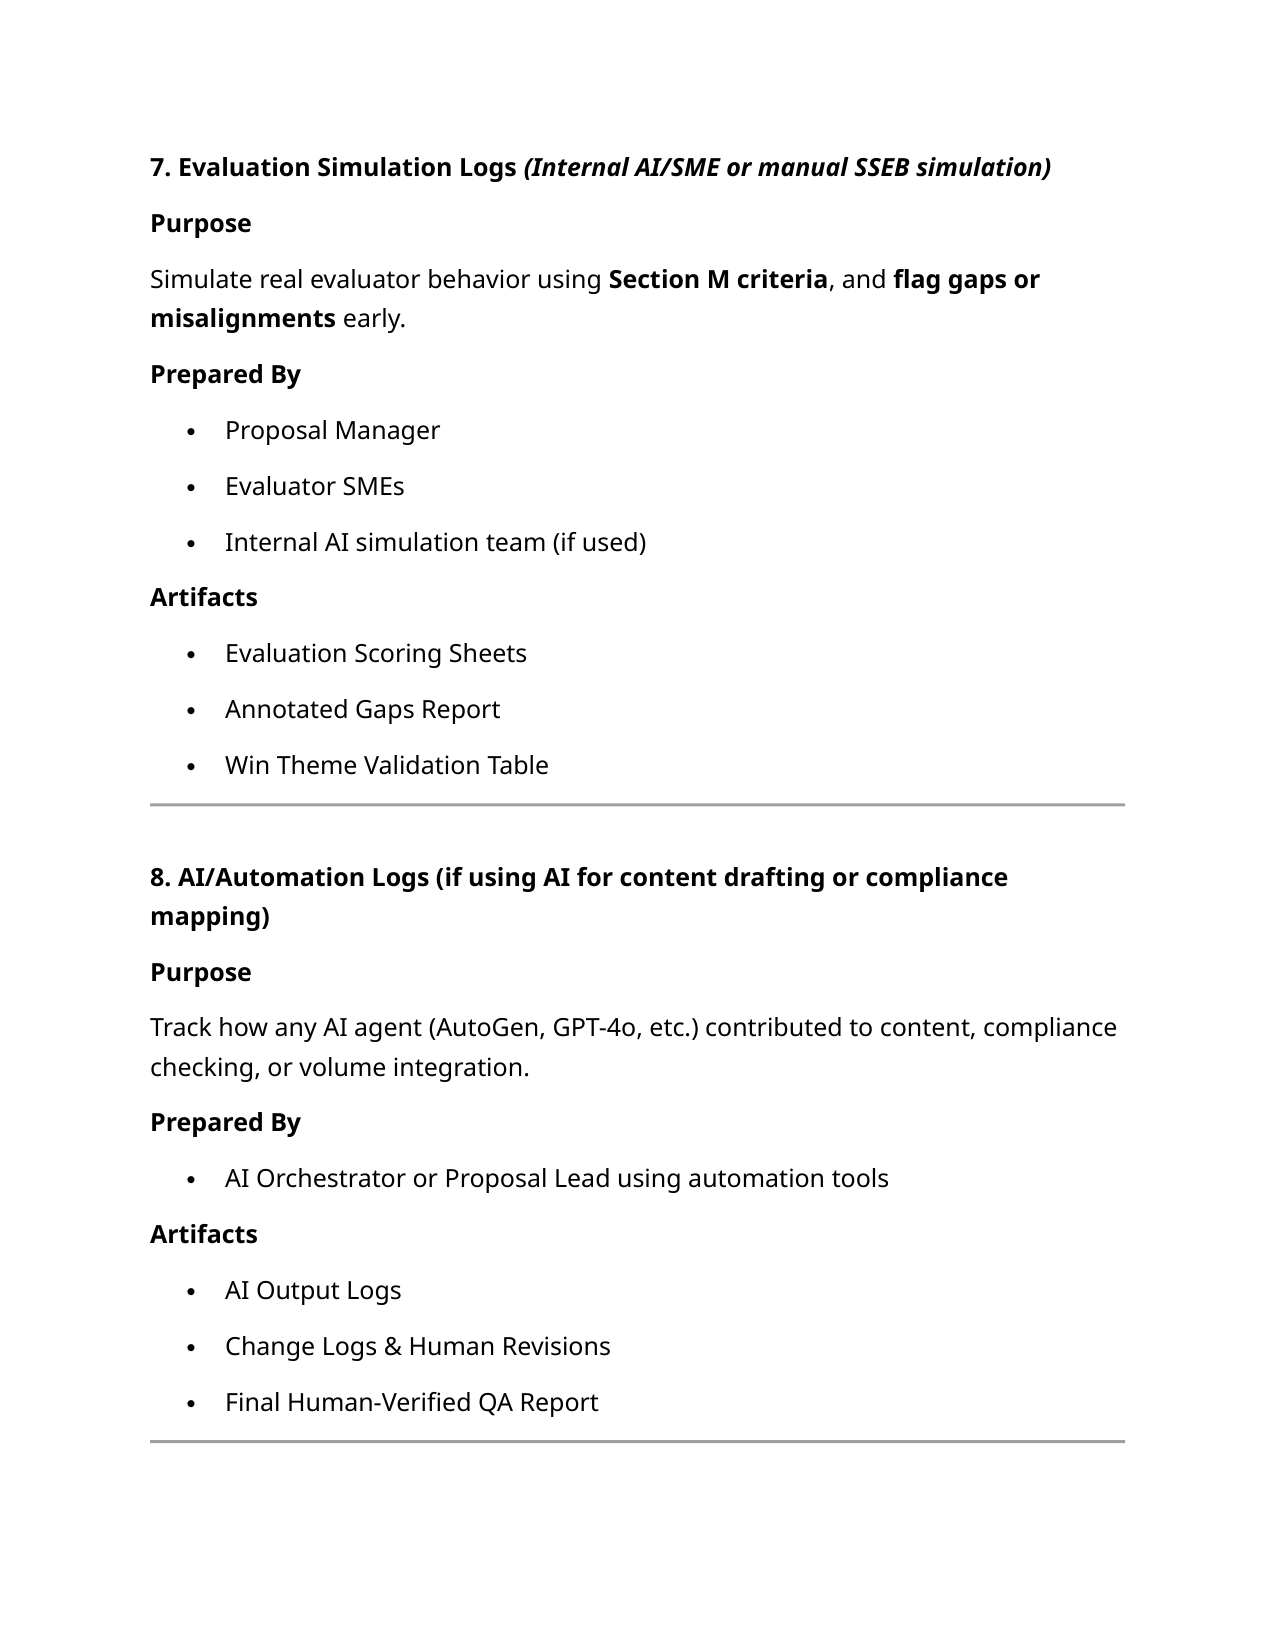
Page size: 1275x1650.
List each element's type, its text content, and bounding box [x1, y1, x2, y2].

list AI Orchestrator or Proposal Lead using automation tools [187, 1161, 1125, 1195]
text Artifacts [150, 1217, 1125, 1251]
list Evaluator SMEs [187, 468, 1125, 502]
list Evaluation Scoring Sheets [187, 636, 1125, 670]
list AI Output Logs [187, 1272, 1125, 1307]
text Purpose [150, 954, 1125, 988]
text 7. Evaluation Simulation Logs (Internal AI/SME or manual SSEB simulation) [150, 150, 1125, 184]
text 8. AI/Automation Logs (if using AI for content drafting or compliance mapping) [150, 859, 1125, 932]
list Win Theme Validation Table [187, 747, 1125, 782]
text Purpose [150, 206, 1125, 240]
text Simulate real evaluator behavior using Section M criteria, and flag gaps or misalignments early. [150, 262, 1125, 335]
list Internal AI simulation team (if used) [187, 524, 1125, 558]
list Proposal Manager [187, 412, 1125, 447]
list Final Human-Verified QA Report [187, 1384, 1125, 1418]
text Artifacts [150, 580, 1125, 614]
text Track how any AI agent (AutoGen, GPT-4o, etc.) contributed to content, compliance checking, or volume integration. [150, 1010, 1125, 1083]
text Prepared By [150, 1105, 1125, 1139]
text Prepared By [150, 357, 1125, 391]
list Change Logs & Human Revisions [187, 1328, 1125, 1362]
list Annotated Gaps Report [187, 692, 1125, 726]
